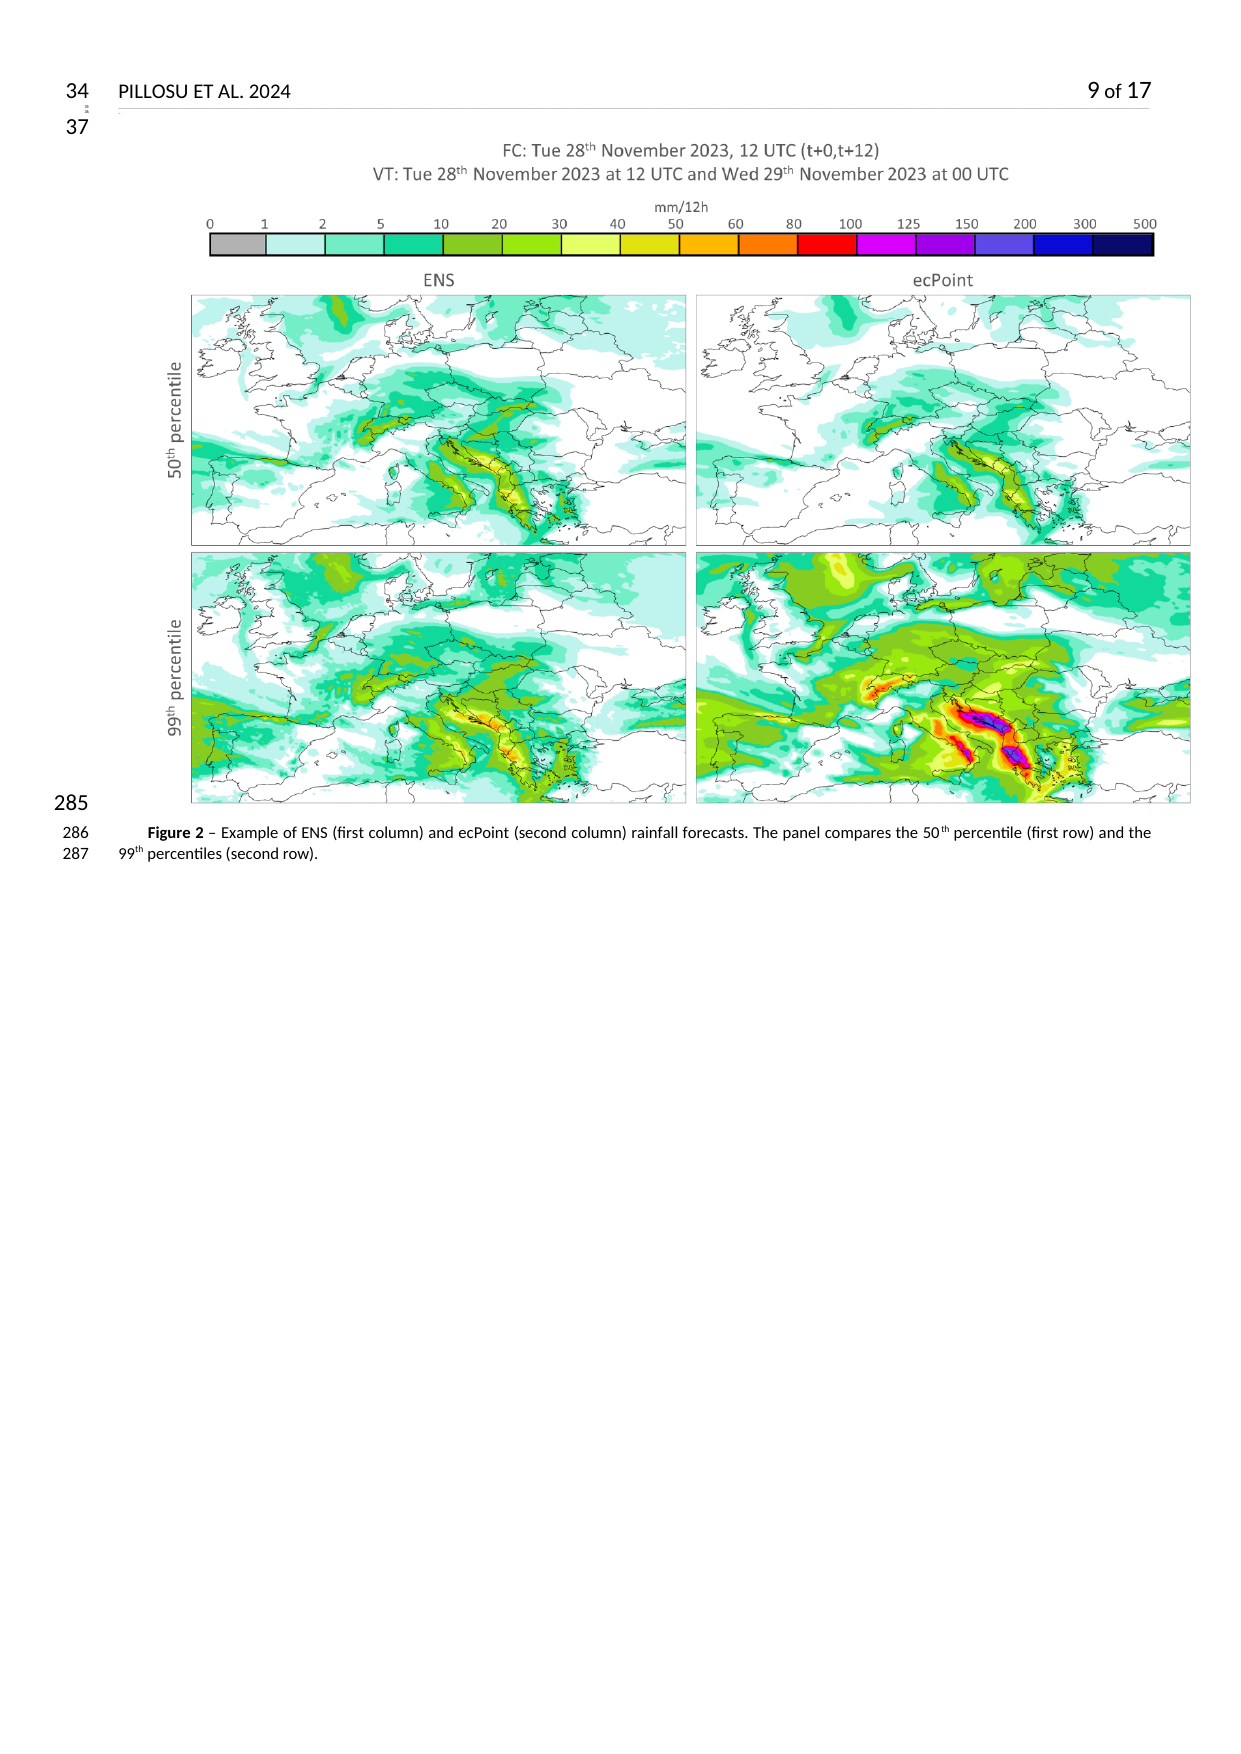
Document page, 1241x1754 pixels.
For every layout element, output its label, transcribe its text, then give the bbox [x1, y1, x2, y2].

text Figure 2 – Example of ENS (first column) and ecPoint (second column) rainfall forecasts. The panel compares the 50th percentile (first row) and the 99th percentiles (second row). [118, 823, 1152, 863]
picture [163, 140, 1197, 811]
